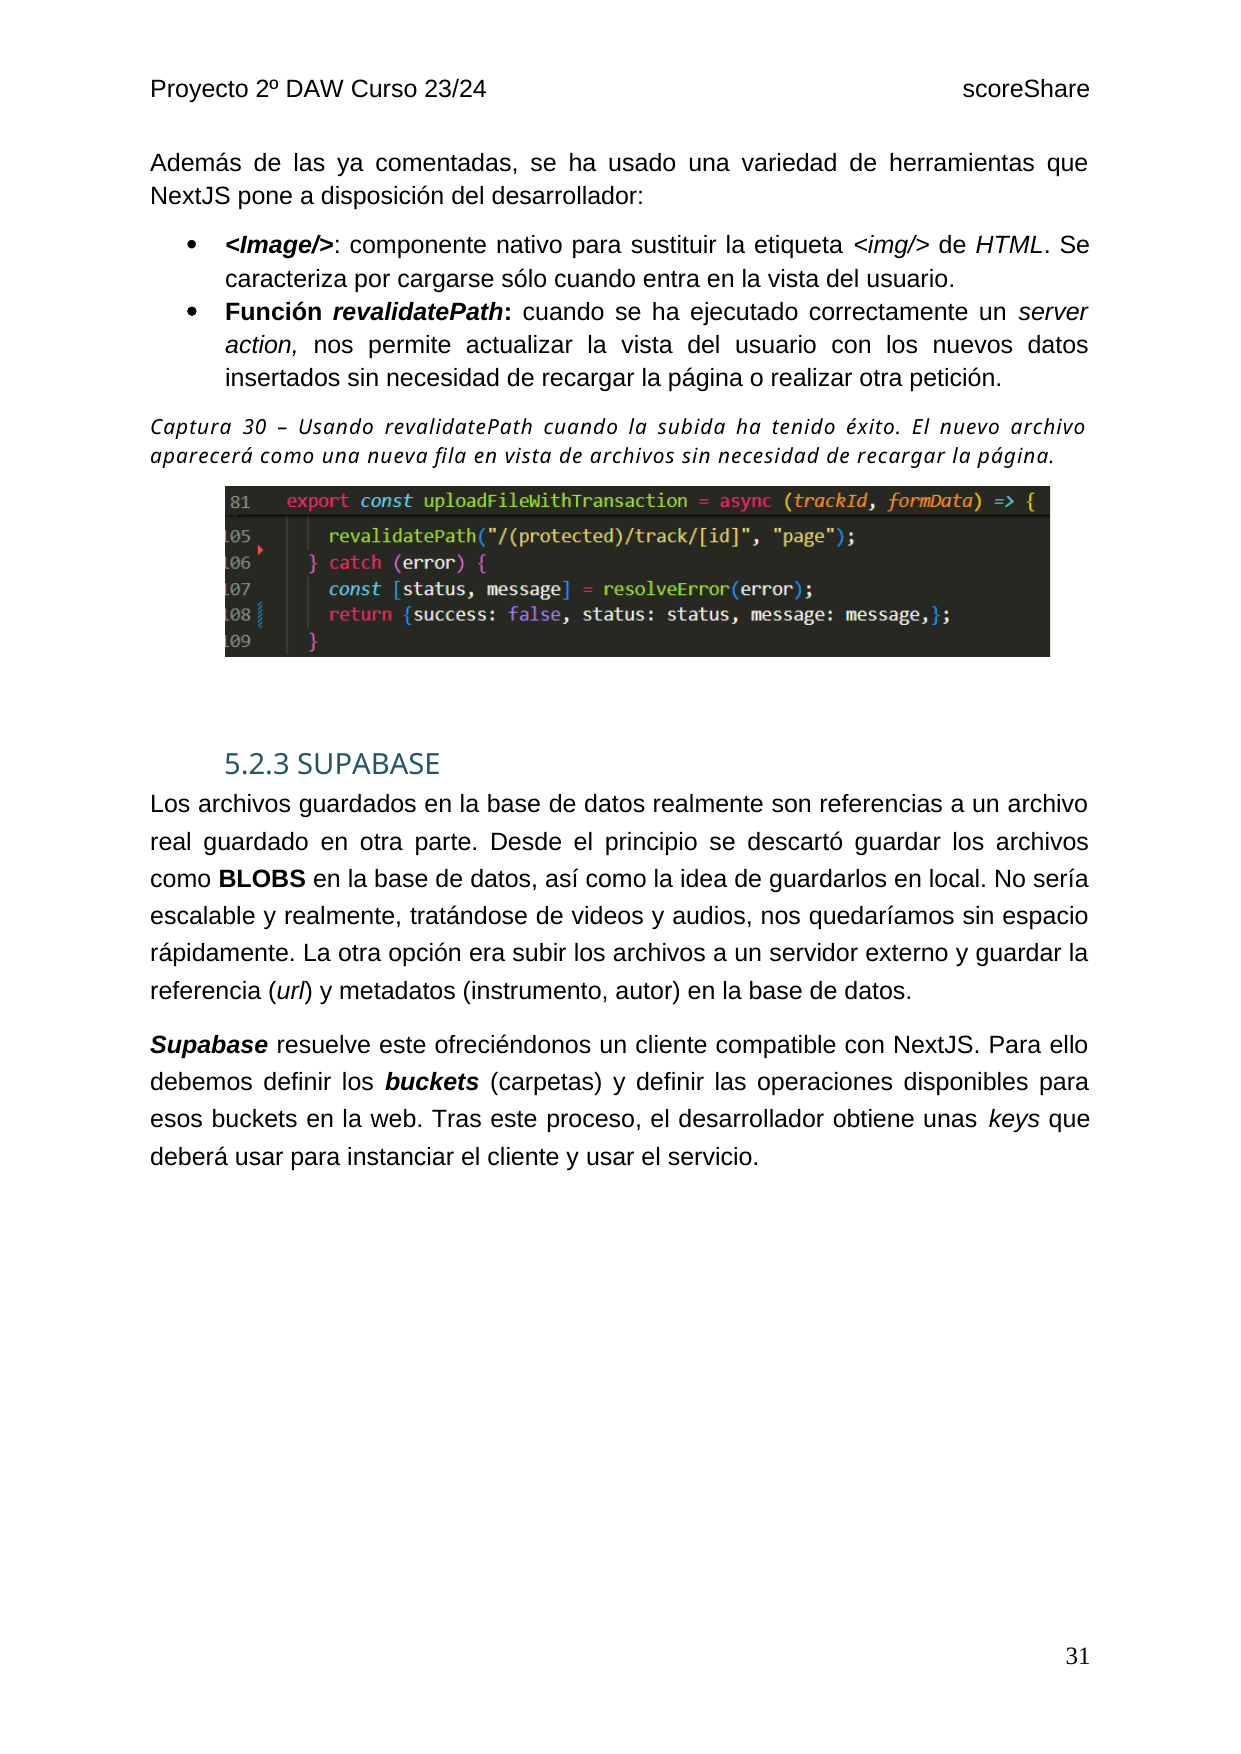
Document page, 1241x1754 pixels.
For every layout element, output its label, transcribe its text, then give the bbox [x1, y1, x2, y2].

list Función revalidatePath: cuando se ha ejecutado correctamente un server action, nos permite actualizar la vista del usuario con los nuevos datos insertados sin necesidad de recargar la página o realizar otra petición. [187, 297, 1090, 391]
list <Image/>: componente nativo para sustituir la etiqueta <img/> de HTML. Se caracteriza por cargarse sólo cuando entra en la vista del usuario. [187, 230, 1090, 292]
text Además de las ya comentadas, se ha usado una variedad de herramientas que NextJS pone a disposición del desarrollador: [150, 148, 1090, 209]
picture [225, 486, 1050, 657]
subtitle 5.2.3 SUPABASE [150, 743, 1090, 783]
text Supabase resuelve este ofreciéndonos un cliente compatible con NextJS. Para ello debemos definir los buckets (carpetas) y definir las operaciones disponibles para esos buckets en la web. Tras este proceso, el desarrollador obtiene unas keys que deberá usar para instanciar el cliente y usar el servicio. [150, 1029, 1090, 1170]
text Captura – Usando revalidatePath cuando la subida ha tenido éxito. El nuevo archivo aparecerá como una nueva fila en vista de archivos sin necesidad de recargar la página. [150, 412, 1090, 469]
text Los archivos guardados en la base de datos realmente son referencias a un archivo real guardado en otra parte. Desde el principio se descartó guardar los archivos como BLOBS en la base de datos, así como la idea de guardarlos en local. No sería escalable y realmente, tratándose de videos y audios, nos quedaríamos sin espacio rápidamente. La otra opción era subir los archivos a un servidor externo y guardar la referencia (url) y metadatos (instrumento, autor) en la base de datos. [150, 789, 1090, 1004]
